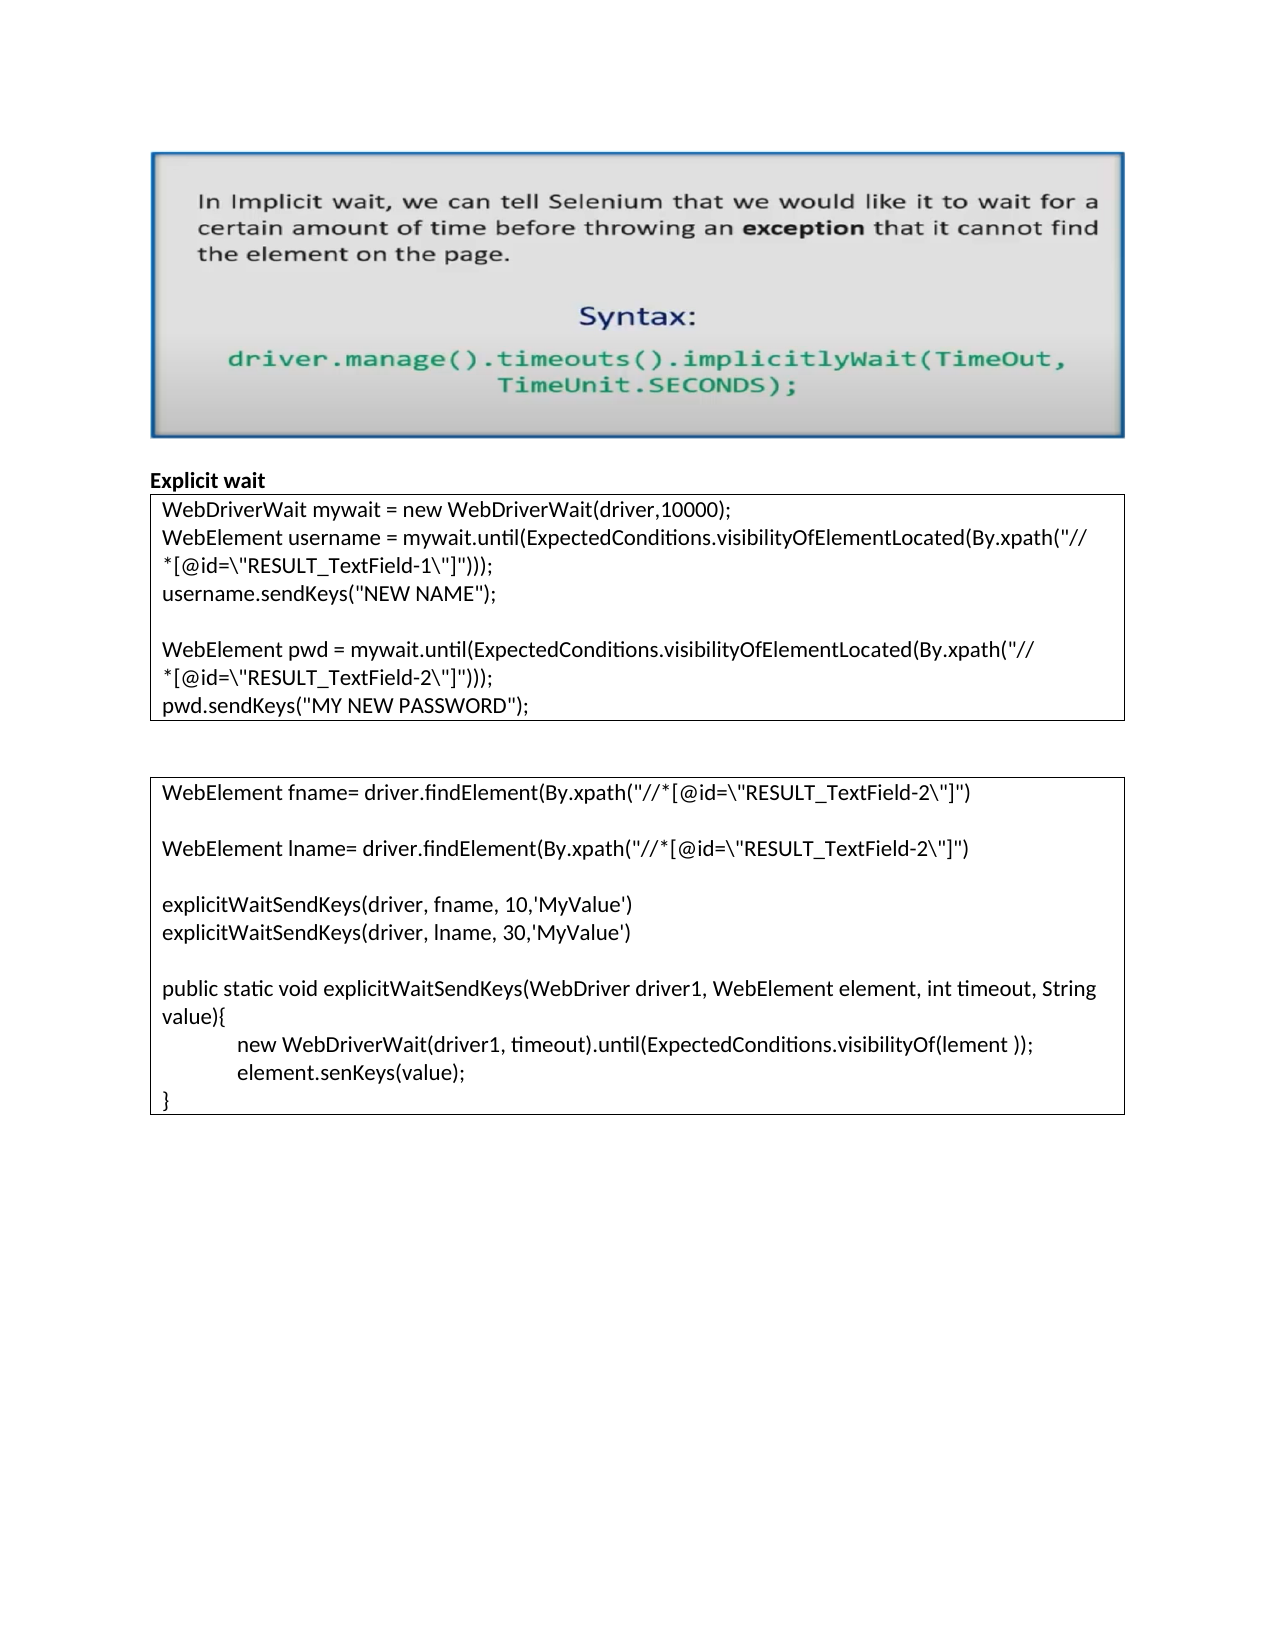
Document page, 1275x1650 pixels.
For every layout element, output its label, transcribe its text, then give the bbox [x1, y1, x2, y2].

picture [150, 150, 1125, 439]
table_header WebDriverWait mywait = new WebDriverWait(driver,10000); WebElement username = mywait.until(ExpectedConditions.visibilityOfElementLocated(By.xpath("//*[@id=\"RESULT_TextField-1\"]"))); username.sendKeys("NEW NAME"); WebElement pwd = mywait.until(ExpectedConditions.visibilityOfElementLocated(By.xpath("//*[@id=\"RESULT_TextField-2\"]"))); pwd.sendKeys("MY NEW PASSWORD"); [151, 495, 1124, 719]
table_header WebElement fname= driver.findElement(By.xpath("//*[@id=\"RESULT_TextField-2\"]") WebElement lname= driver.findElement(By.xpath("//*[@id=\"RESULT_TextField-2\"]") explicitWaitSendKeys(driver, fname, 10,'MyValue') explicitWaitSendKeys(driver, lname, 30,'MyValue') public static void explicitWaitSendKeys(WebDriver driver1, WebElement element, int timeout, String value){ new WebDriverWait(driver1, timeout).until(ExpectedConditions.visibilityOf(lement )); element.senKeys(value); } [151, 778, 1124, 1114]
text Explicit wait [150, 466, 1125, 494]
